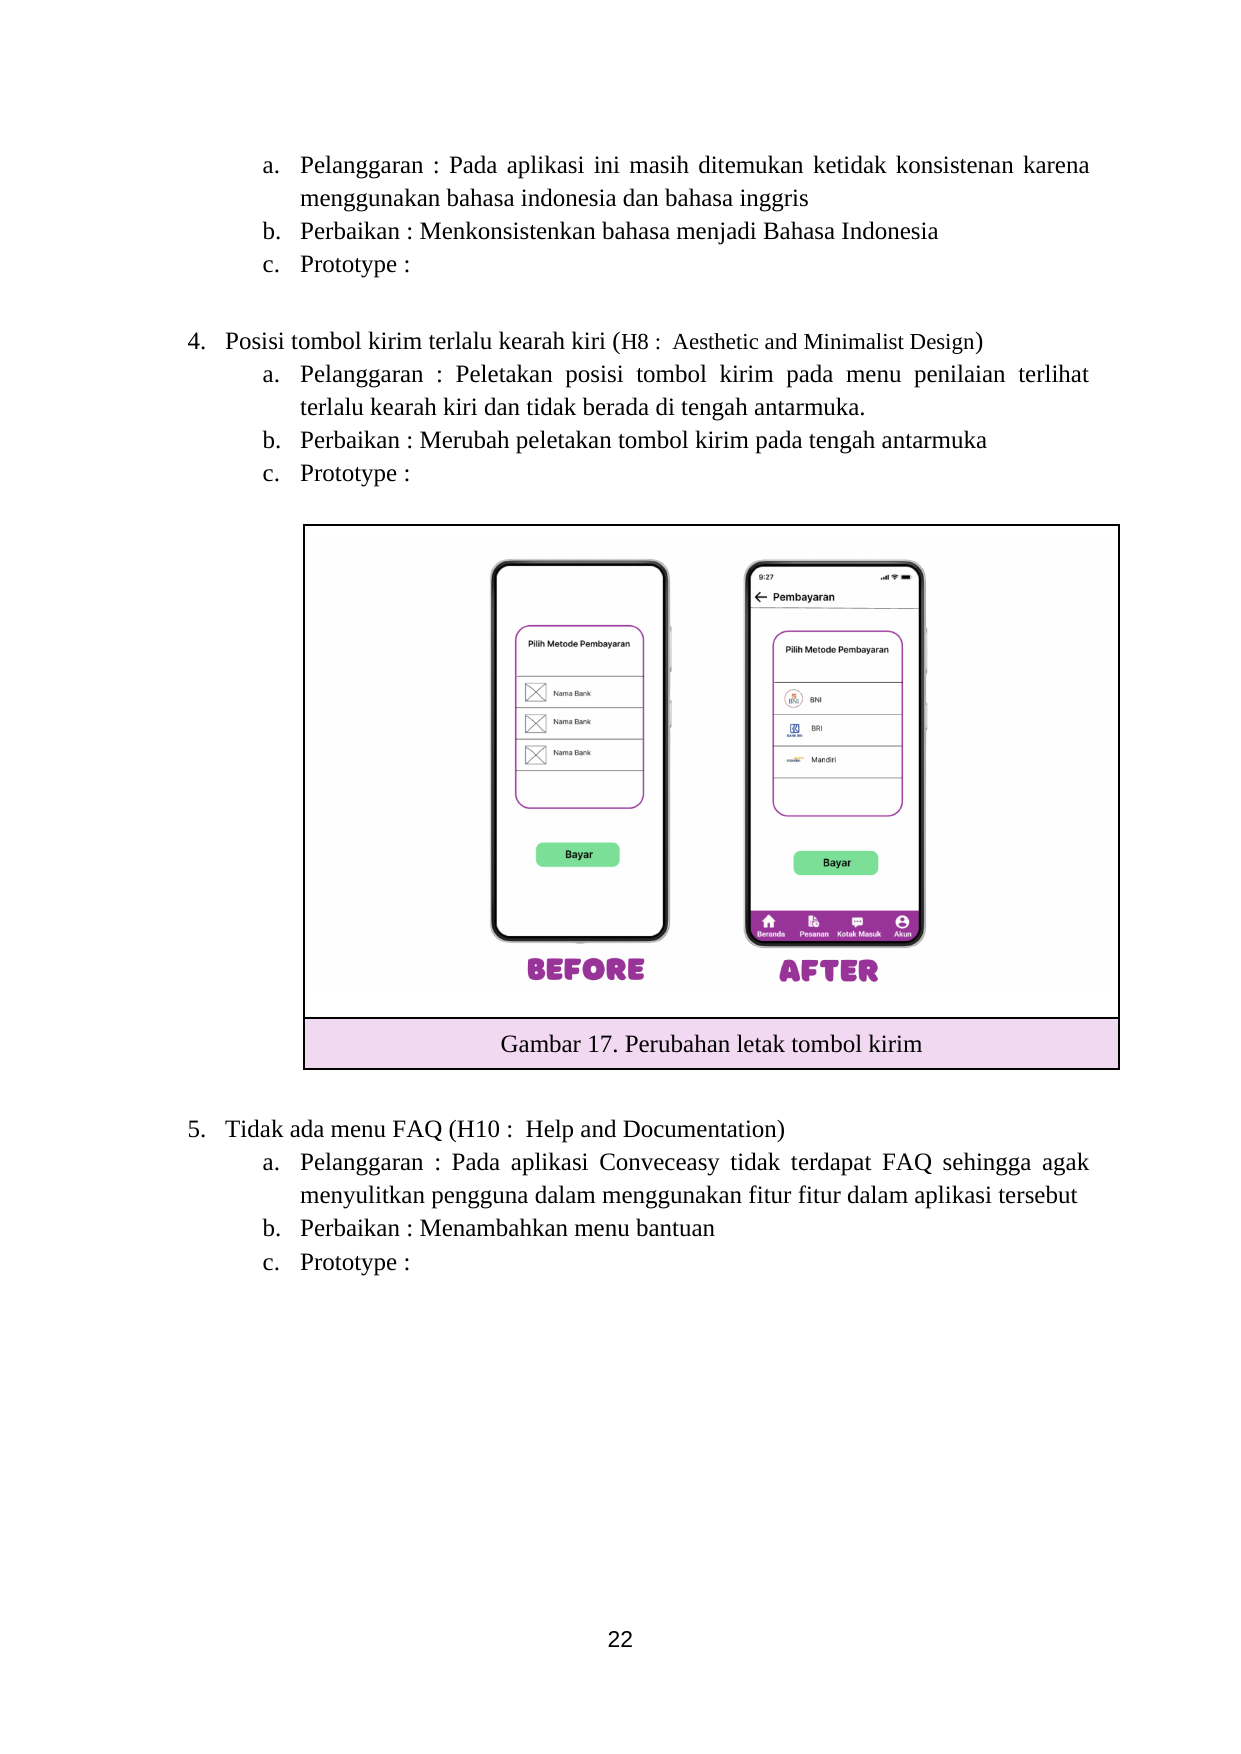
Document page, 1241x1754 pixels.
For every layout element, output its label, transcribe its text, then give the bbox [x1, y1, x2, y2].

list Perbaikan : Merubah peletakan tombol kirim pada tengah antarmuka [262, 425, 1090, 454]
list Pelanggaran : Peletakan posisi tombol kirim pada menu penilaian terlihat terlalu kearah kiri dan tidak berada di tengah antarmuka. [262, 359, 1090, 421]
table_header [305, 526, 1118, 1017]
table_cell Gambar 17. Perubahan letak tombol kirim [305, 1019, 1118, 1068]
list Perbaikan : Menkonsistenkan bahasa menjadi Bahasa Indonesia [262, 216, 1090, 245]
list Perbaikan : Menambahkan menu bantuan [262, 1213, 1090, 1242]
list Tidak ada menu FAQ (H10 : Help and Documentation) [187, 1114, 1090, 1143]
list Posisi tombol kirim terlalu kearah kiri (H8 : Aesthetic and Minimalist Design) [187, 326, 1090, 355]
list Pelanggaran : Pada aplikasi ini masih ditemukan ketidak konsistenan karena menggunakan bahasa indonesia dan bahasa inggris [262, 150, 1090, 212]
list Prototype : [262, 1247, 1090, 1275]
list Pelanggaran : Pada aplikasi Conveceasy tidak terdapat FAQ sehingga agak menyulitkan pengguna dalam menggunakan fitur fitur dalam aplikasi tersebut [262, 1147, 1090, 1209]
list Prototype : [262, 458, 1090, 487]
list Prototype : [262, 249, 1090, 278]
picture [314, 536, 1108, 989]
